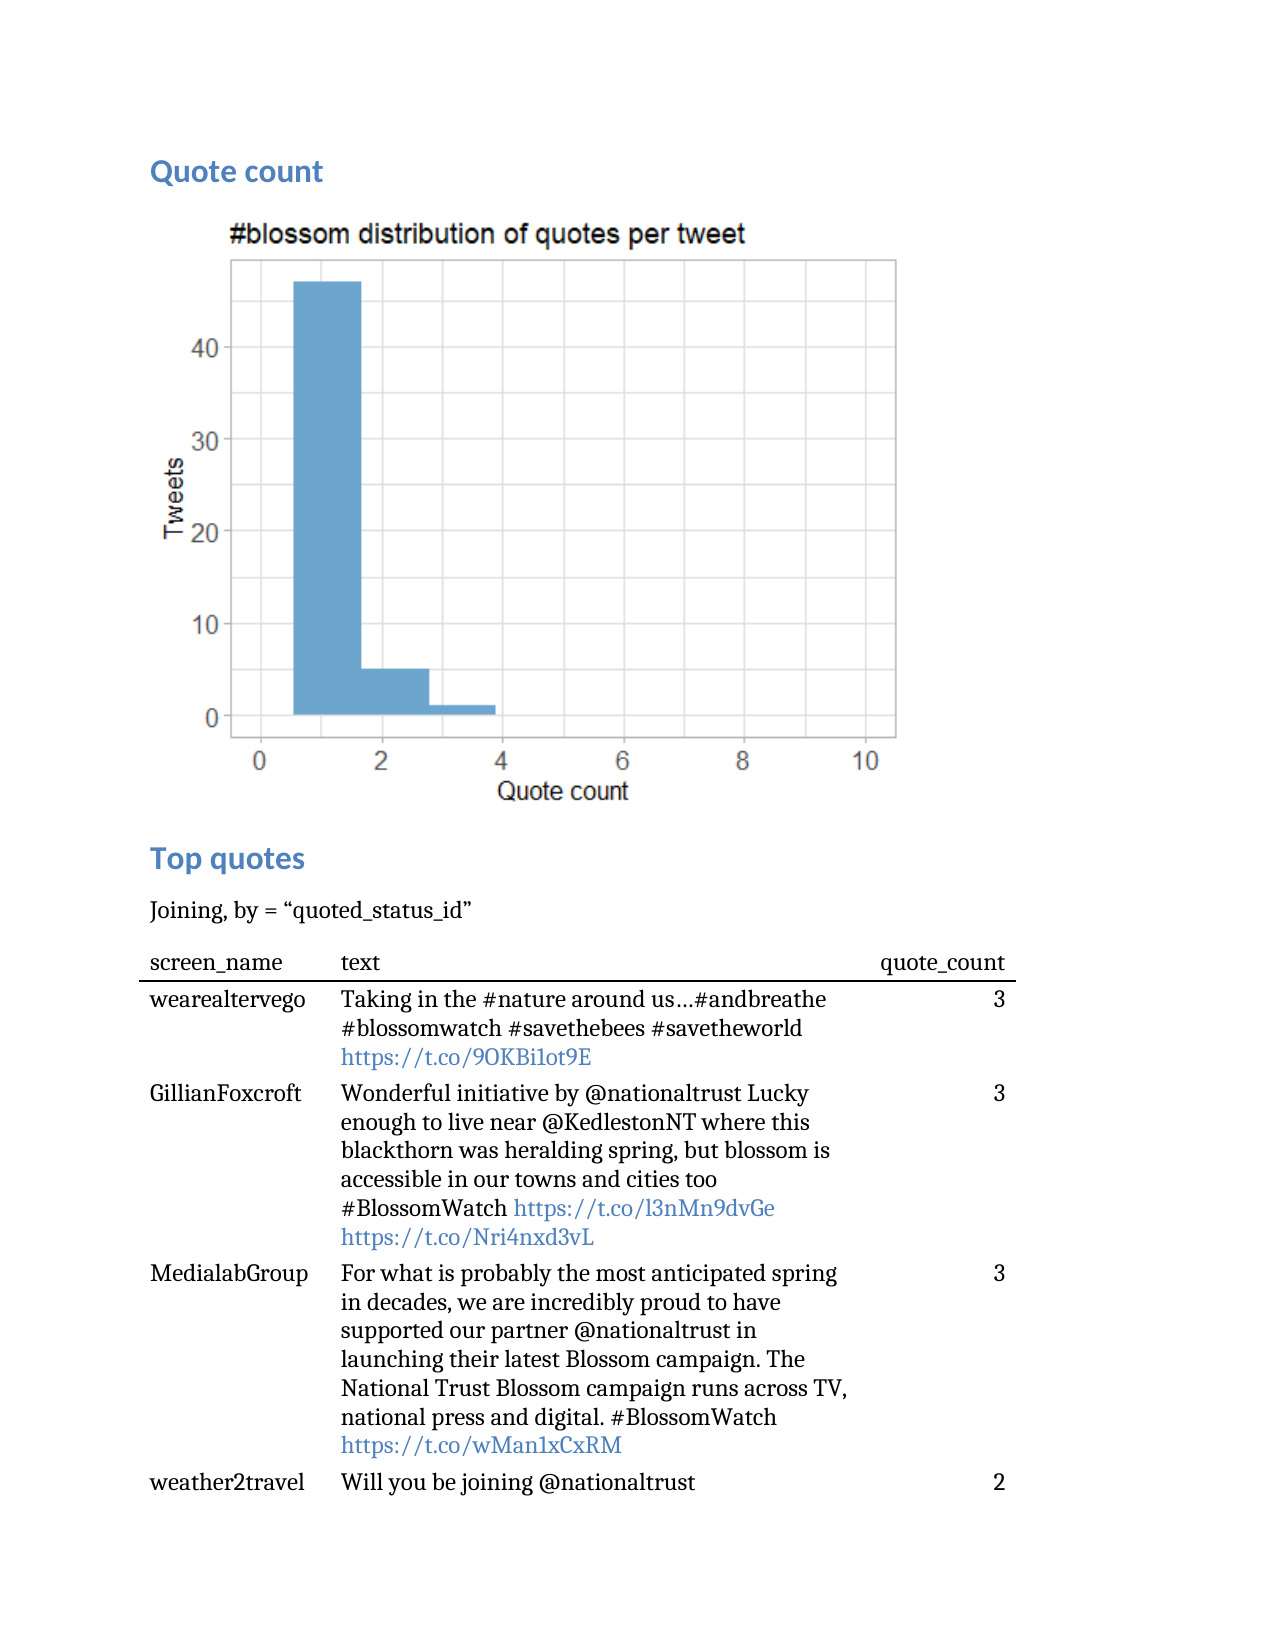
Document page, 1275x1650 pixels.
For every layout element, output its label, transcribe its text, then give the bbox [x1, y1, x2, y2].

subtitle Quote count [150, 150, 1125, 191]
table_cell 2 [866, 1464, 1016, 1496]
table_cell wearealtervego [139, 982, 329, 1075]
table_header quote_count [866, 944, 1016, 980]
table_cell MedialabGroup [139, 1255, 329, 1464]
picture [150, 209, 908, 816]
text Joining, by = “quoted_status_id” [150, 896, 1125, 925]
table_cell Taking in the #nature around us…#andbreathe #blossomwatch #savethebees #savetheworld https://t.co/9OKBi1ot9E [329, 982, 866, 1075]
table_cell Wonderful initiative by @nationaltrust Lucky enough to live near @KedlestonNT where this blackthorn was heralding spring, but blossom is accessible in our towns and cities too #BlossomWatch https://t.co/l3nMn9dvGe https://t.co/Nri4nxd3vL [329, 1075, 866, 1255]
table_cell GillianFoxcroft [139, 1075, 329, 1255]
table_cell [329, 1464, 866, 1496]
table_cell For what is probably the most anticipated spring in decades, we are incredibly proud to have supported our partner @nationaltrust in launching their latest Blossom campaign. The National Trust Blossom campaign runs across TV, national press and digital. #BlossomWatch https://t.co/wMan1xCxRM [329, 1255, 866, 1464]
table_cell 3 [866, 982, 1016, 1075]
subtitle Top quotes [150, 837, 1125, 877]
table_cell 3 [866, 1075, 1016, 1255]
table_cell weather2travel [139, 1464, 329, 1496]
table_cell 3 [866, 1255, 1016, 1464]
table_header text [329, 944, 866, 980]
table_header screen_name [139, 944, 329, 980]
